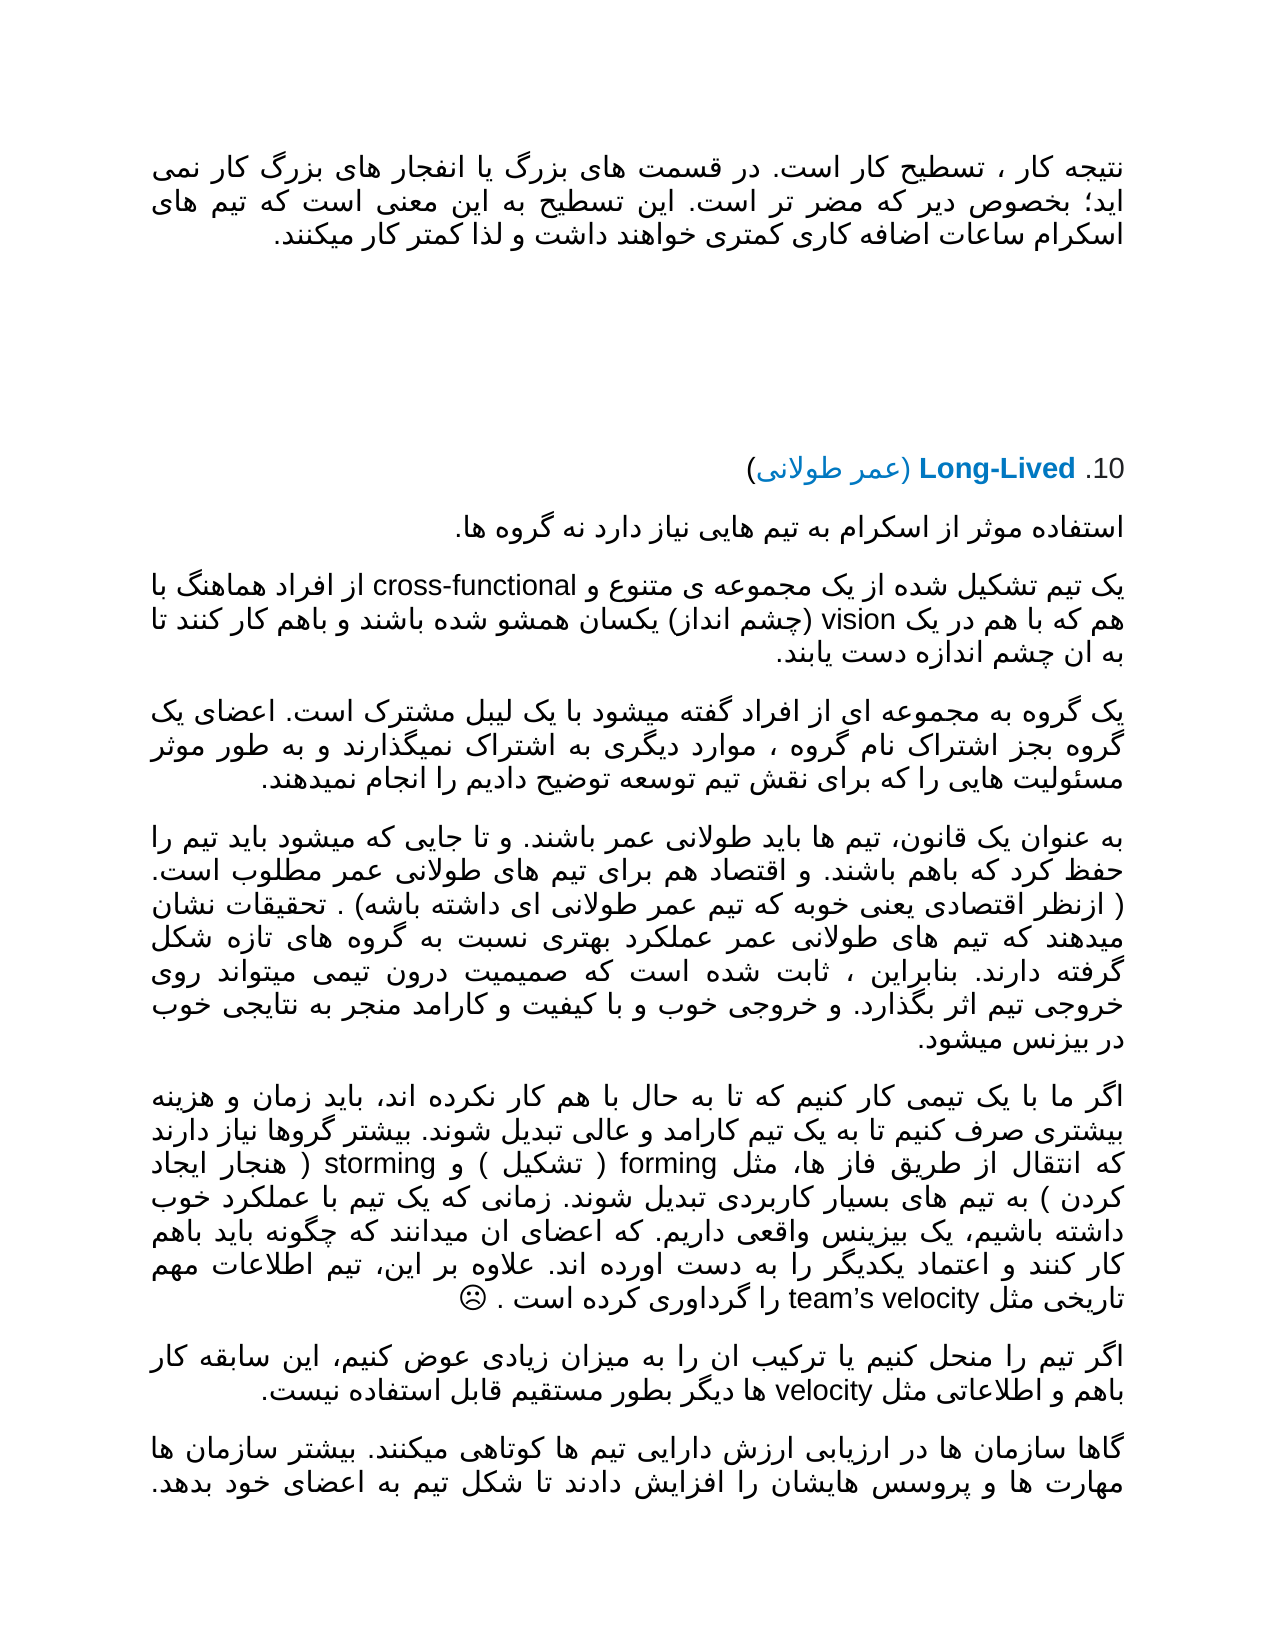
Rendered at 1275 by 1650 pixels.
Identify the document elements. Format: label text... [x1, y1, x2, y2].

text به عنوان یک قانون، تیم ها باید طولانی عمر باشند. و تا جایی که میشود باید تیم را حفظ کرد که باهم باشند. و اقتصاد هم برای تیم های طولانی عمر مطلوب است. ( ازنظر اقتصادی یعنی خوبه که تیم عمر طولانی ای داشته باشه) . تحقیقات نشان میدهند که تیم های طولانی عمر عملکرد بهتری نسبت به گروه های تازه شکل گرفته دارند. بنابراین ، ثابت شده است که صمیمیت درون تیمی میتواند روی خروجی تیم اثر بگذارد. و خروجی خوب و با کیفیت و کارامد منجر به نتایجی خوب در بیزنس میشود. [150, 819, 1125, 1054]
text یک گروه به مجموعه ای از افراد گفته میشود با یک لیبل مشترک است. اعضای یک گروه بجز اشتراک نام گروه ، موارد دیگری به اشتراک نمیگذارند و به طور موثر مسئولیت هایی را که برای نقش تیم توسعه توضیح دادیم را انجام نمیدهند. [150, 694, 1125, 794]
text اگر ما با یک تیمی کار کنیم که تا به حال با هم کار نکرده اند، باید زمان و هزینه بیشتری صرف کنیم تا به یک تیم کارامد و عالی تبدیل شوند. بیشتر گروها نیاز دارند که انتقال از طریق فاز ها، مثل forming ( تشکیل ) و storming ( هنجار ایجاد کردن ) به تیم های بسیار کاربردی تبدیل شوند. زمانی که یک تیم با عملکرد خوب داشته باشیم، یک بیزینس واقعی داریم. که اعضای ان میدانند که چگونه باید باهم کار کنند و اعتماد یکدیگر را به دست اورده اند. علاوه بر این، تیم اطلاعات مهم تاریخی مثل team’s velocity را گرداوری کرده است . ☹ [150, 1079, 1125, 1314]
text استفاده موثر از اسکرام به تیم هایی نیاز دارد نه گروه ها. [150, 510, 1125, 543]
text نتیجه کار ، تسطیح کار است. در قسمت های بزرگ یا انفجار های بزرگ کار نمی اید؛ بخصوص دیر که مضر تر است. این تسطیح به این معنی است که تیم های اسکرام ساعات اضافه کاری کمتری خواهند داشت و لذا کمتر کار میکنند. [150, 150, 1125, 251]
text 10. Long-Lived (عمر طولانی) [150, 451, 1125, 485]
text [150, 1431, 1125, 1498]
text اگر تیم را منحل کنیم یا ترکیب ان را به میزان زیادی عوض کنیم، این سابقه کار باهم و اطلاعاتی مثل velocity ها دیگر بطور مستقیم قابل استفاده نیست. [150, 1339, 1125, 1406]
text یک تیم تشکیل شده از یک مجموعه ی متنوع و cross-functional از افراد هماهنگ با هم که با هم در یک vision (چشم انداز) یکسان همشو شده باشند و باهم کار کنند تا به ان چشم اندازه دست یابند. [150, 568, 1125, 669]
